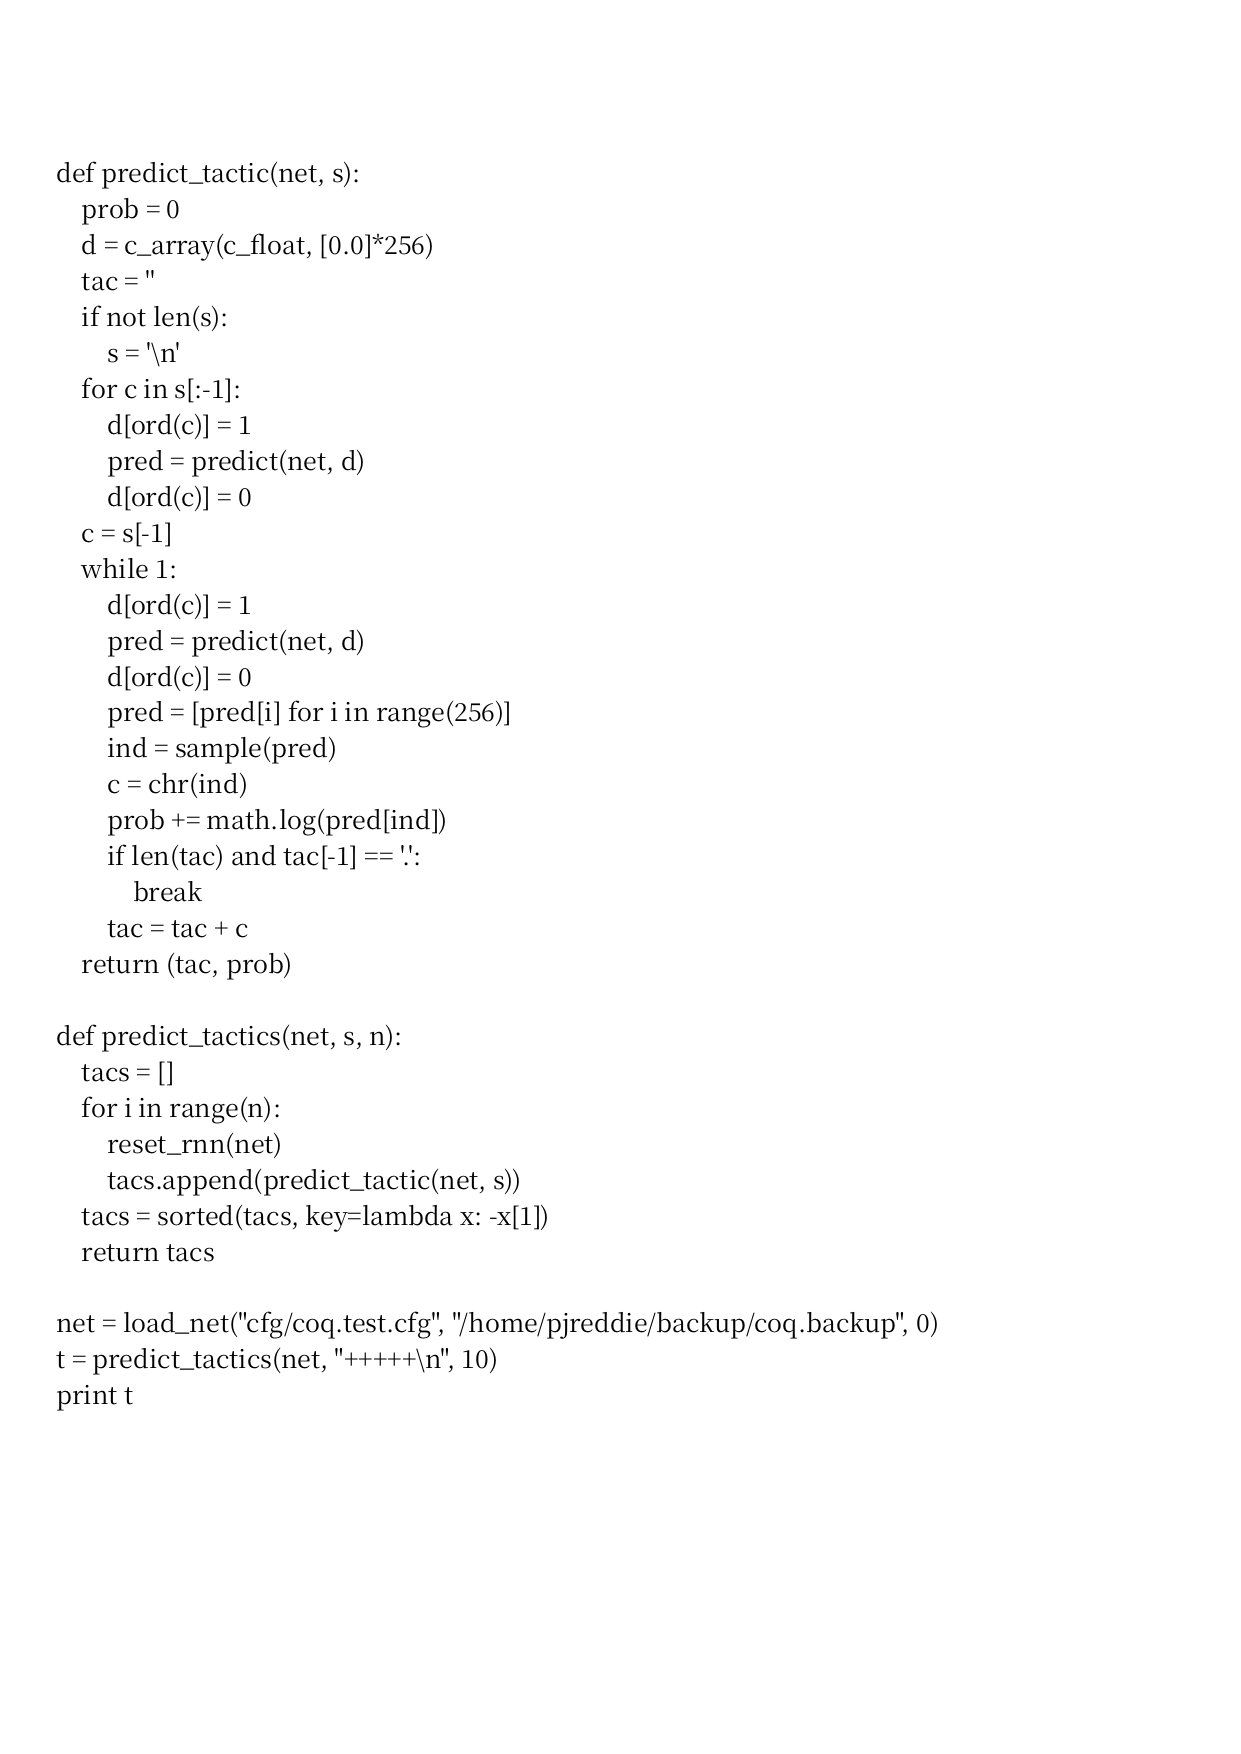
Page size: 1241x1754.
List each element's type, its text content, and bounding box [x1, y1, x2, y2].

text def predict_tactics(net, s, n): [56, 1017, 1208, 1052]
text tac = tac + c [56, 909, 1208, 945]
text d[ord(c)] = 0 [56, 657, 1208, 693]
text d[ord(c)] = 0 [56, 477, 1208, 513]
text tacs = [] [56, 1052, 1208, 1088]
text if not len(s): [56, 298, 1208, 334]
text tacs = sorted(tacs, key=lambda x: -x[1]) [56, 1196, 1208, 1232]
text reset_rnn(net) [56, 1124, 1208, 1160]
text break [56, 873, 1208, 909]
text if len(tac) and tac[-1] == '.': [56, 837, 1208, 873]
text d[ord(c)] = 1 [56, 406, 1208, 442]
text while 1: [56, 549, 1208, 585]
text pred = [pred[i] for i in range(256)] [56, 693, 1208, 729]
text d = c_array(c_float, [0.0]*256) [56, 226, 1208, 262]
text prob = 0 [56, 190, 1208, 226]
text for i in range(n): [56, 1088, 1208, 1124]
text ind = sample(pred) [56, 729, 1208, 765]
text tacs.append(predict_tactic(net, s)) [56, 1160, 1208, 1196]
text return tacs [56, 1232, 1208, 1268]
text tac = '' [56, 262, 1208, 298]
text net = load_net("cfg/coq.test.cfg", "/home/pjreddie/backup/coq.backup", 0) [56, 1304, 1208, 1340]
text d[ord(c)] = 1 [56, 585, 1208, 621]
text pred = predict(net, d) [56, 621, 1208, 657]
text def predict_tactic(net, s): [56, 154, 1208, 190]
text s = '\n' [56, 334, 1208, 370]
text pred = predict(net, d) [56, 442, 1208, 477]
text prob += math.log(pred[ind]) [56, 801, 1208, 837]
text for c in s[:-1]: [56, 370, 1208, 406]
text c = chr(ind) [56, 765, 1208, 801]
text return (tac, prob) [56, 945, 1208, 981]
text t = predict_tactics(net, "+++++\n", 10) [56, 1340, 1208, 1376]
text c = s[-1] [56, 513, 1208, 549]
text print t [56, 1376, 1208, 1412]
